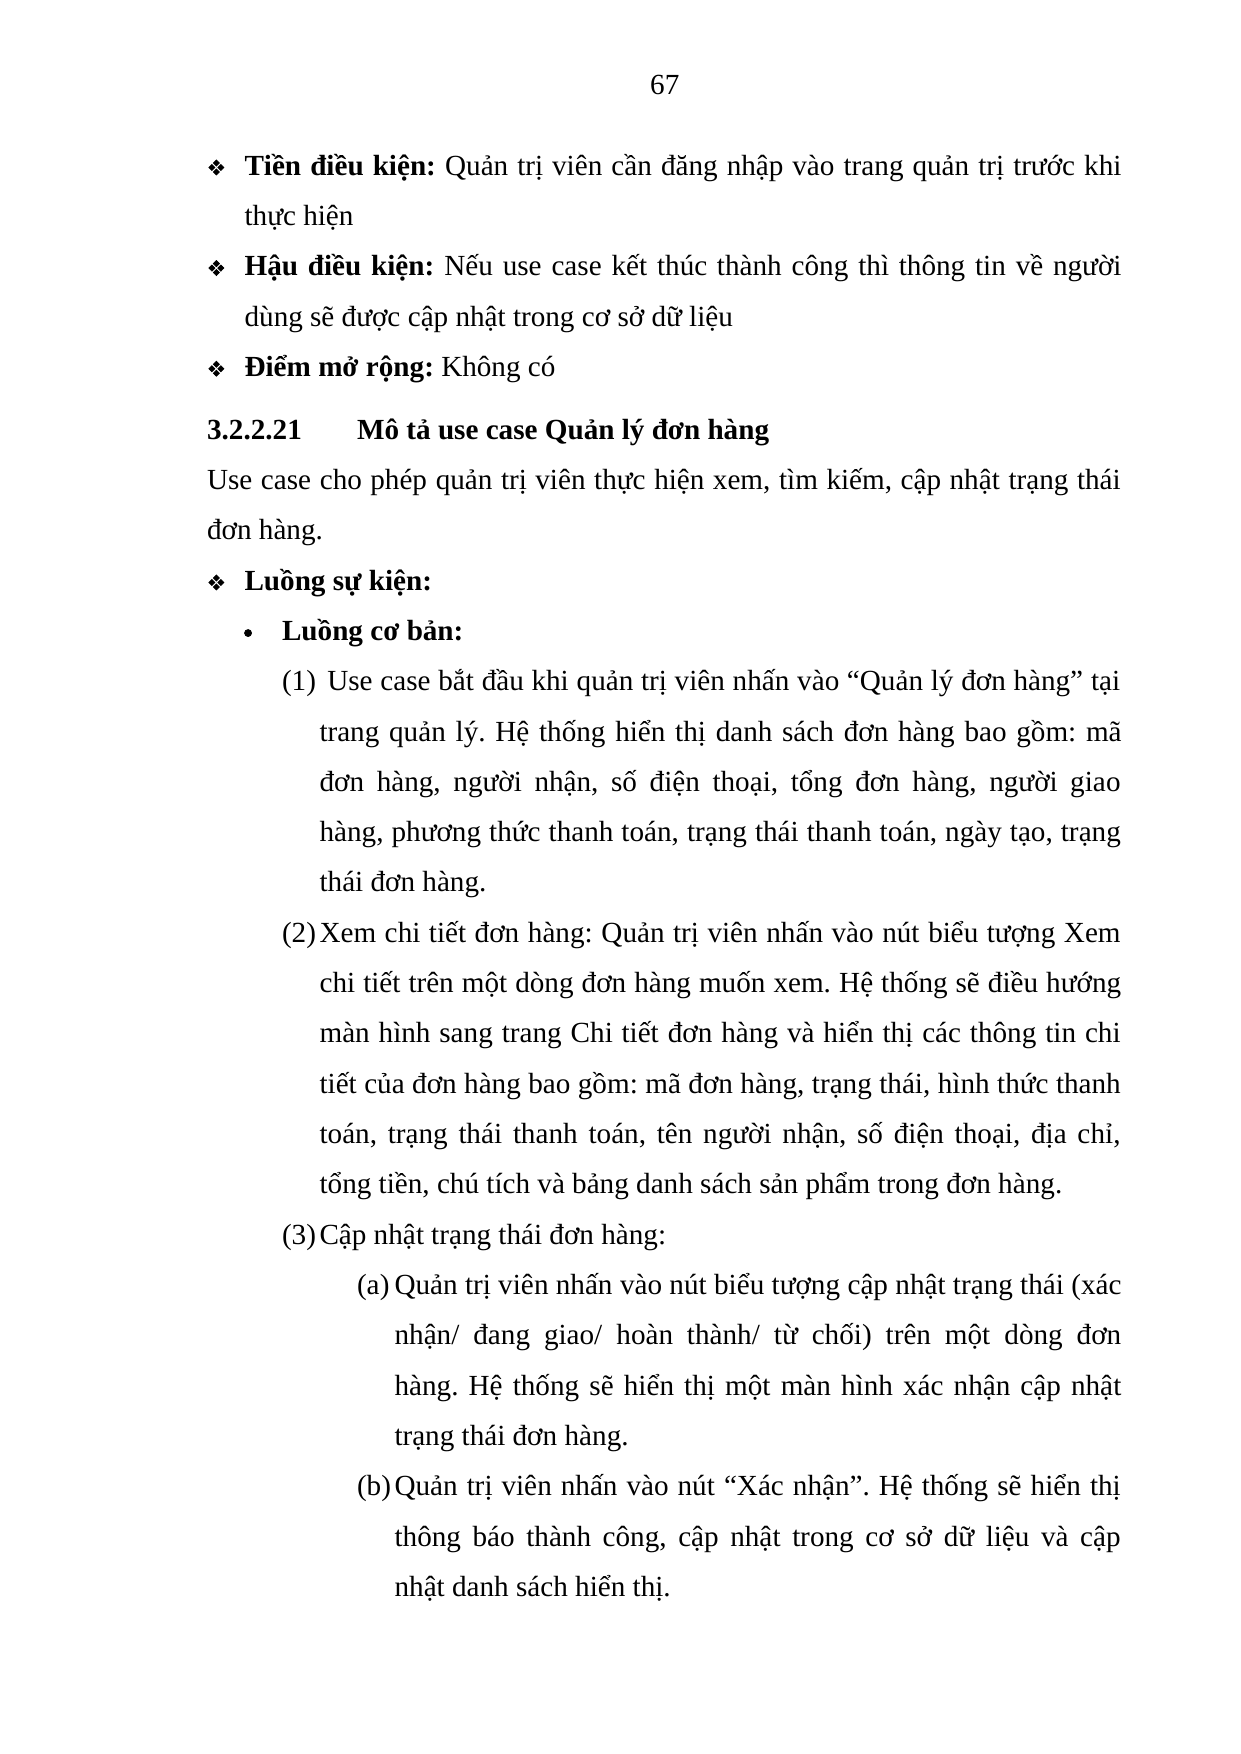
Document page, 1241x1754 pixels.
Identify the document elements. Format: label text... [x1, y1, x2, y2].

list Hậu điều kiện: Nếu use case kết thúc thành công thì thông tin về người dùng sẽ được cập nhật trong cơ sở dữ liệu [207, 248, 1122, 332]
list Xem chi tiết đơn hàng: Quản trị viên nhấn vào nút biểu tượng Xem chi tiết trên một dòng đơn hàng muốn xem. Hệ thống sẽ điều hướng màn hình sang trang Chi tiết đơn hàng và hiển thị các thông tin chi tiết của đơn hàng bao gồm: mã đơn hàng, trạng thái, hình thức thanh toán, trạng thái thanh toán, tên người nhận, số điện thoại, địa chỉ, tổng tiền, chú tích và bảng danh sách sản phẩm trong đơn hàng. [282, 915, 1122, 1200]
list Điểm mở rộng: Không có [207, 349, 1122, 382]
subtitle Mô tả use case Quản lý đơn hàng [207, 412, 1122, 445]
list Cập nhật trạng thái đơn hàng: [282, 1217, 1122, 1250]
list Luồng cơ bản: [244, 613, 1122, 647]
text Use case cho phép quản trị viên thực hiện xem, tìm kiếm, cập nhật trạng thái đơn hàng. [207, 462, 1122, 546]
list Use case bắt đầu khi quản trị viên nhấn vào “Quản lý đơn hàng” tại trang quản lý. Hệ thống hiển thị danh sách đơn hàng bao gồm: mã đơn hàng, người nhận, số điện thoại, tổng đơn hàng, người giao hàng, phương thức thanh toán, trạng thái thanh toán, ngày tạo, trạng thái đơn hàng. [282, 663, 1122, 898]
list Luồng sự kiện: [207, 563, 1122, 596]
list Tiền điều kiện: Quản trị viên cần đăng nhập vào trang quản trị trước khi thực hiện [207, 148, 1122, 232]
list Quản trị viên nhấn vào nút biểu tượng cập nhật trạng thái (xác nhận/ đang giao/ hoàn thành/ từ chối) trên một dòng đơn hàng. Hệ thống sẽ hiển thị một màn hình xác nhận cập nhật trạng thái đơn hàng. [357, 1267, 1122, 1452]
list Quản trị viên nhấn vào nút “Xác nhận”. Hệ thống sẽ hiển thị thông báo thành công, cập nhật trong cơ sở dữ liệu và cập nhật danh sách hiển thị. [357, 1468, 1122, 1602]
